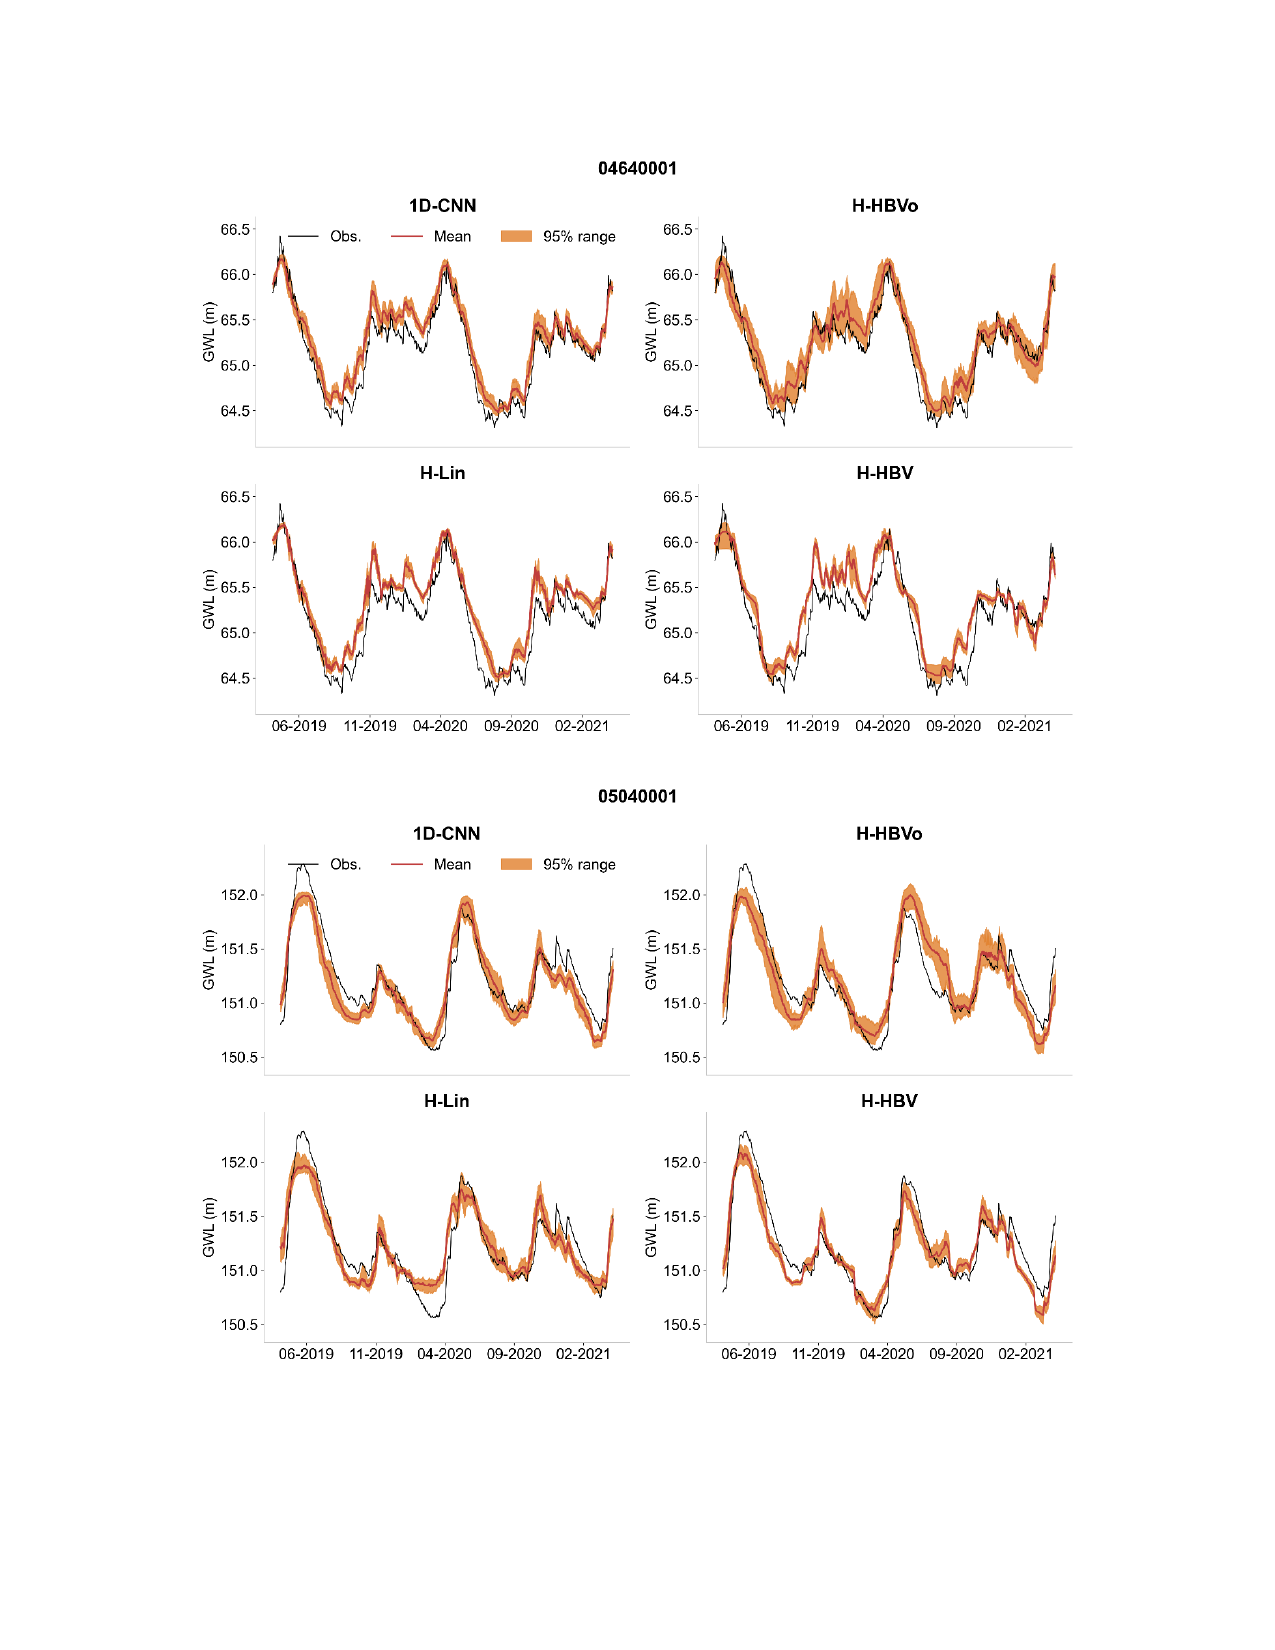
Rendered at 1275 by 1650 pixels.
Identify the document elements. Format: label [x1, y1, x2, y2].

picture [187, 150, 1088, 750]
picture [187, 778, 1088, 1378]
